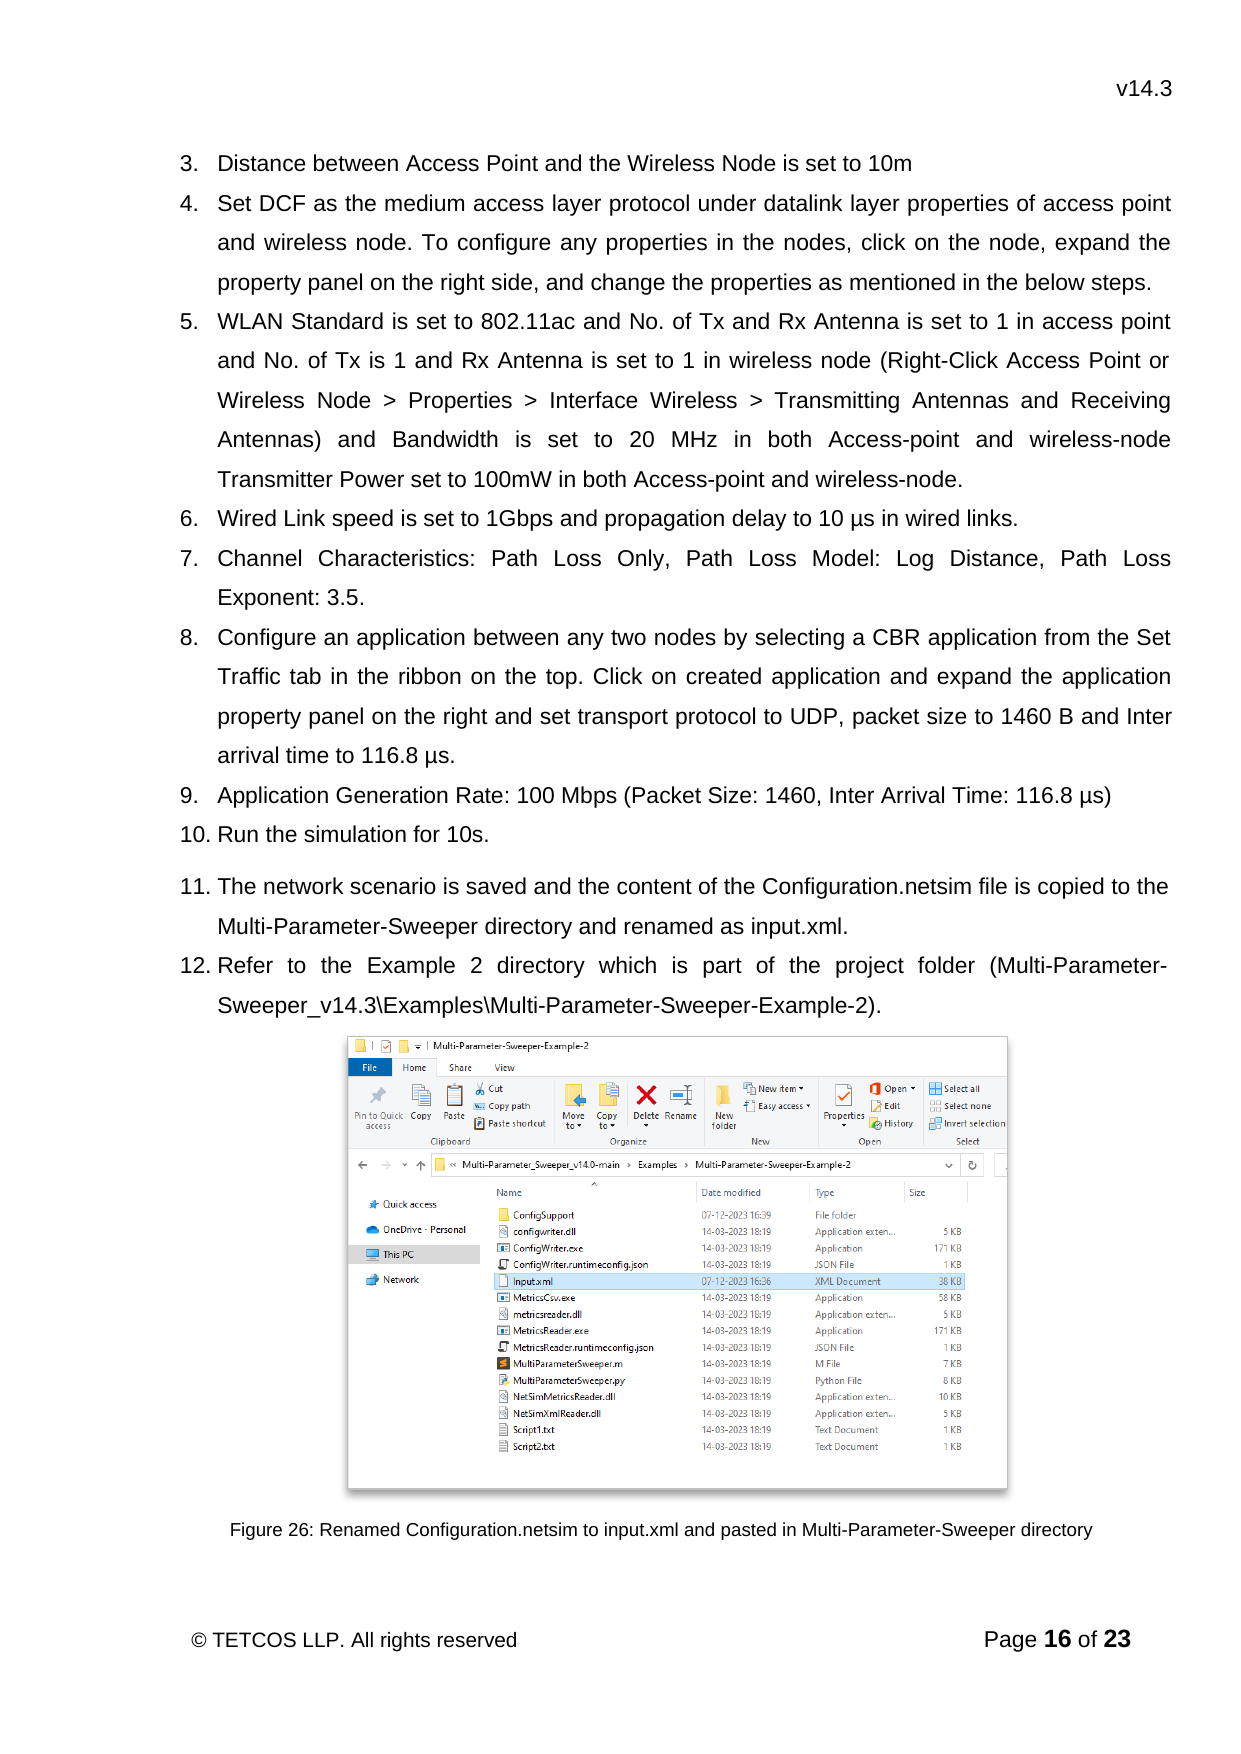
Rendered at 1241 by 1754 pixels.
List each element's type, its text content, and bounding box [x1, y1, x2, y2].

list Application Generation Rate: 100 Mbps (Packet Size: 1460, Inter Arrival Time: 116.8 µs) [179, 782, 1172, 808]
list Set DCF as the medium access layer protocol under datalink layer properties of access point and wireless node. To configure any properties in the nodes, click on the node, expand the property panel on the right side, and change the properties as mentioned in the below steps. [179, 189, 1172, 295]
list WLAN Standard is set to 802.11ac and No. of Tx and Rx Antenna is set to 1 in access point and No. of Tx is 1 and Rx Antenna is set to 1 in wireless node (Right-Click Access Point or Wireless Node > Properties > Interface Wireless > Transmitting Antennas and Receiving Antennas) and Bandwidth is set to 20 MHz in both Access-point and wireless-node Transmitter Power set to 100mW in both Access-point and wireless-node. [179, 308, 1172, 492]
list Distance between Access Point and the Wireless Node is set to 10m [179, 150, 1172, 176]
list Channel Characteristics: Path Loss Only, Path Loss Model: Log Distance, Path Loss Exponent: 3.5. [179, 545, 1172, 611]
picture [348, 1037, 1007, 1488]
list The network scenario is saved and the content of the Configuration.netsim file is copied to the Multi-Parameter-Sweeper directory and renamed as input.xml. [179, 873, 1169, 939]
list Wired Link speed is set to 1Gbps and propagation delay to 10 µs in wired links. [179, 505, 1172, 532]
list Configure an application between any two nodes by selecting a CBR application from the Set Traffic tab in the ribbon on the top. Click on created application and expand the application property panel on the right and set transport protocol to UDP, packet size to 1460 B and Inter arrival time to 116.8 µs. [179, 624, 1172, 768]
list Refer to the Example 2 directory which is part of the project folder (Multi-Parameter-Sweeper_v14.3\Examples\Multi-Parameter-Sweeper-Example-2). [179, 952, 1169, 1018]
list Run the simulation for 10s. [179, 821, 1172, 847]
